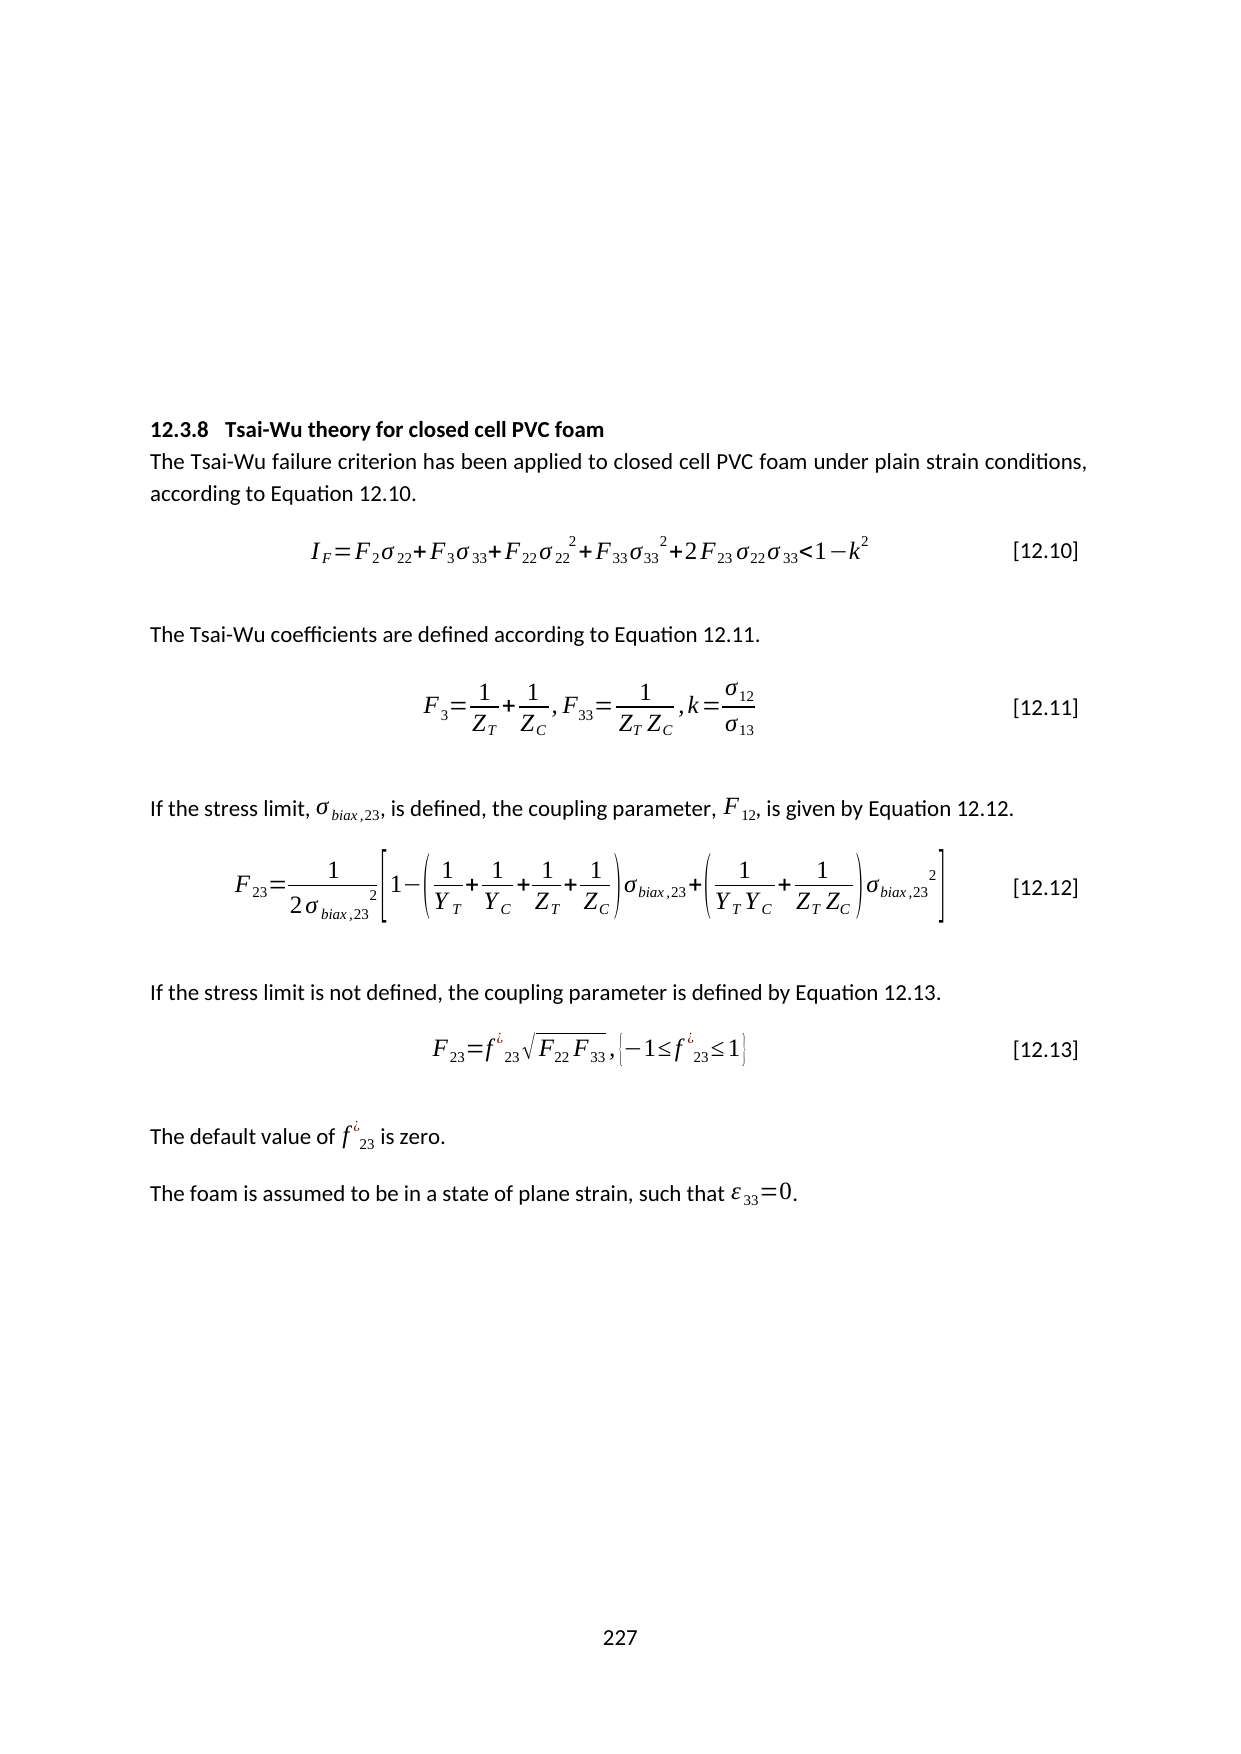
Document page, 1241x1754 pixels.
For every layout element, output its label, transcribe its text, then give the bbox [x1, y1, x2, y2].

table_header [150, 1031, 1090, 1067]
text If the stress limit is not defined, the coupling parameter is defined by Equation 12.13. [150, 978, 1090, 1006]
text The Tsai-Wu failure criterion has been applied to closed cell PVC foam under plain strain conditions, according to Equation 12.10. [150, 447, 1090, 507]
text The Tsai-Wu coefficients are defined according to Equation 12.11. [150, 620, 1090, 648]
text If the stress limit, , is defined, the coupling parameter, , is given by Equation 12.12. [150, 793, 1090, 824]
text The default value of is zero. [150, 1120, 1090, 1153]
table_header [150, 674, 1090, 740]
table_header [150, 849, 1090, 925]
subtitle 12.3.8 Tsai-Wu theory for closed cell PVC foam [150, 415, 1090, 443]
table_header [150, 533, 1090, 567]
text The foam is assumed to be in a state of plane strain, such that . [150, 1178, 1090, 1209]
